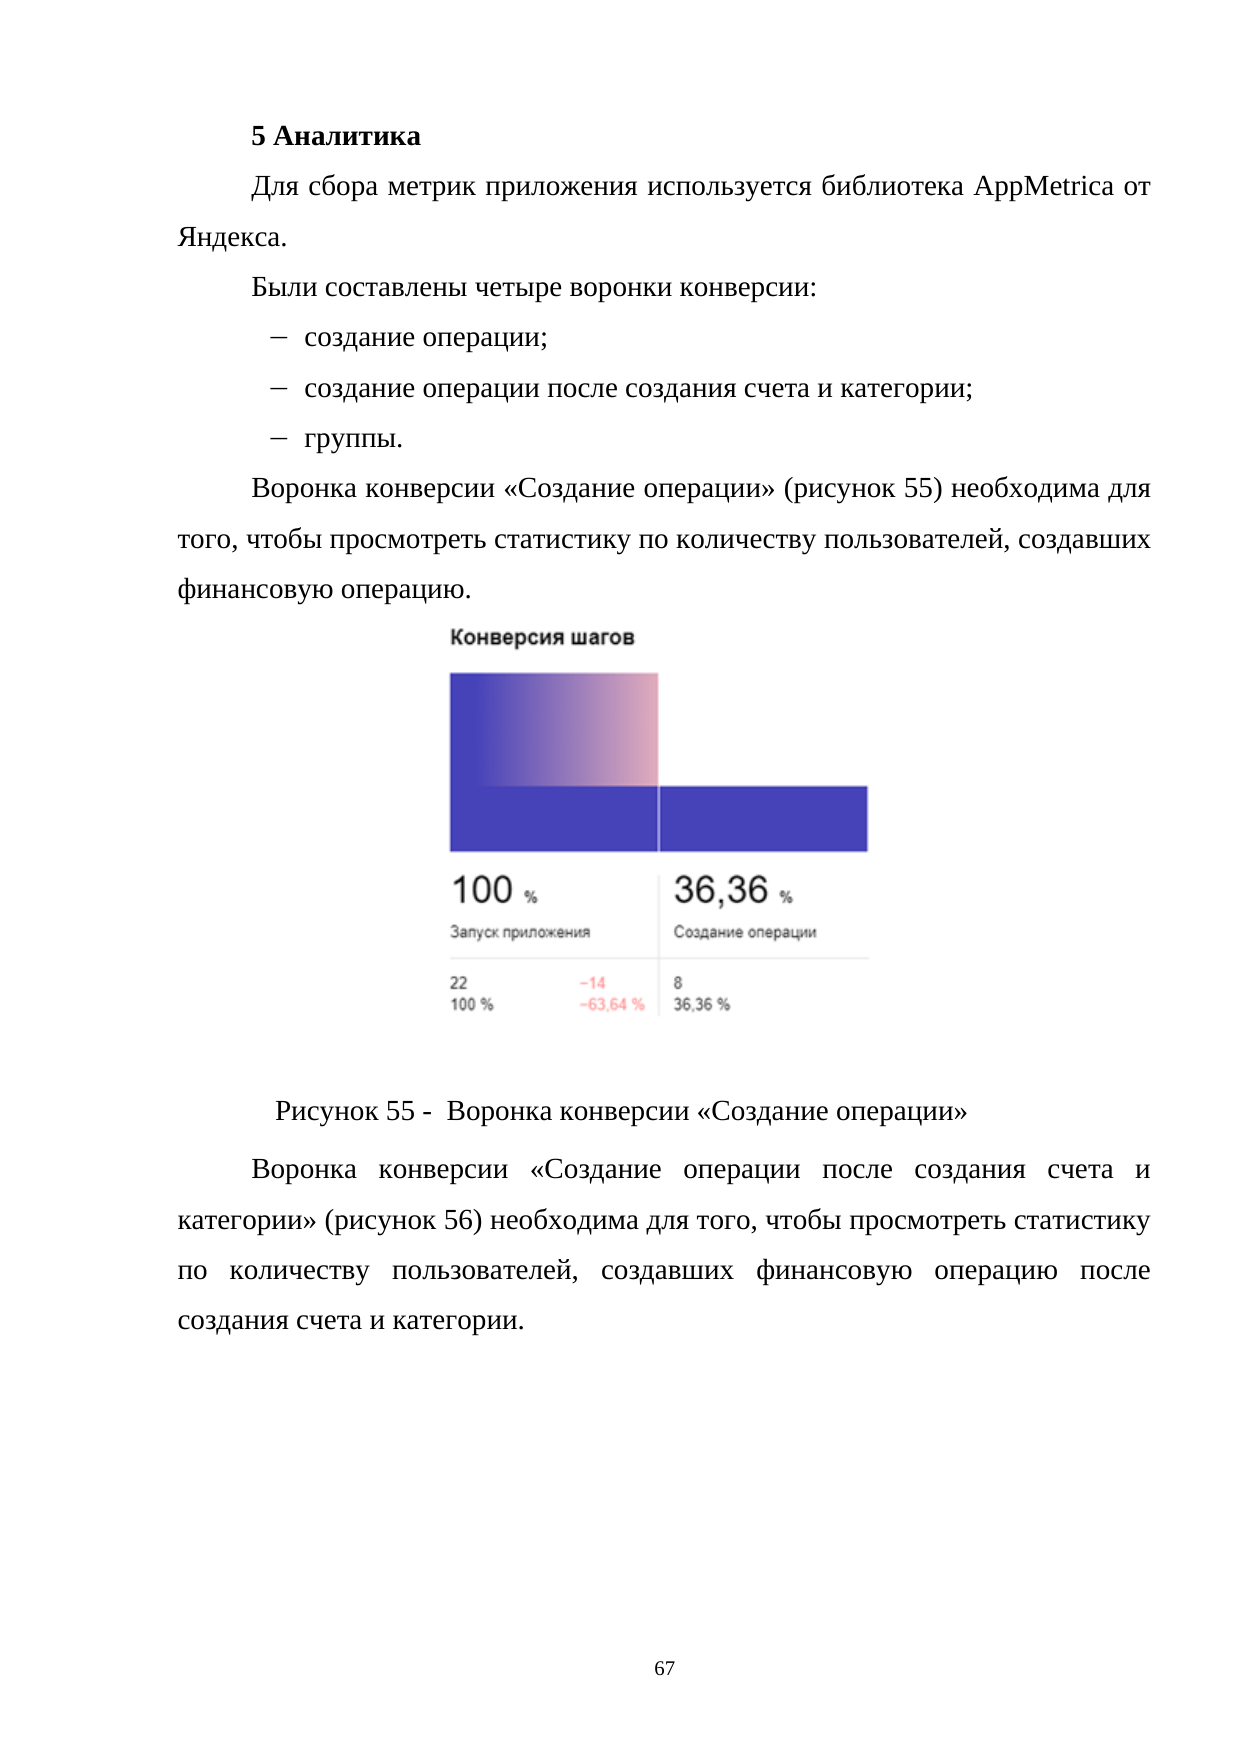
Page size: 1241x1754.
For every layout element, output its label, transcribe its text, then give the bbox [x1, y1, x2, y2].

text создание операции; [267, 319, 1152, 353]
text группы. [267, 420, 1152, 454]
text создание операции после создания счета и категории; [267, 370, 1152, 403]
text Аналитика [251, 118, 1152, 152]
text Воронка конверсии «Создание операции» (рисунок 55) необходима для того, чтобы просмотреть статистику по количеству пользователей, создавших финансовую операцию. [177, 471, 1152, 605]
text Были составлены четыре воронки конверсии: [177, 269, 1152, 302]
text Воронка конверсии «Создание операции после создания счета и категории» (рисунок 56) необходима для того, чтобы просмотреть статистику по количеству пользователей, создавших финансовую операцию после создания счета и категории. [177, 1151, 1152, 1336]
text Для сбора метрик приложения используется библиотека AppMetrica от Яндекса. [177, 168, 1152, 252]
text Воронка конверсии «Создание операции» [177, 1093, 1152, 1126]
picture [404, 621, 925, 1052]
